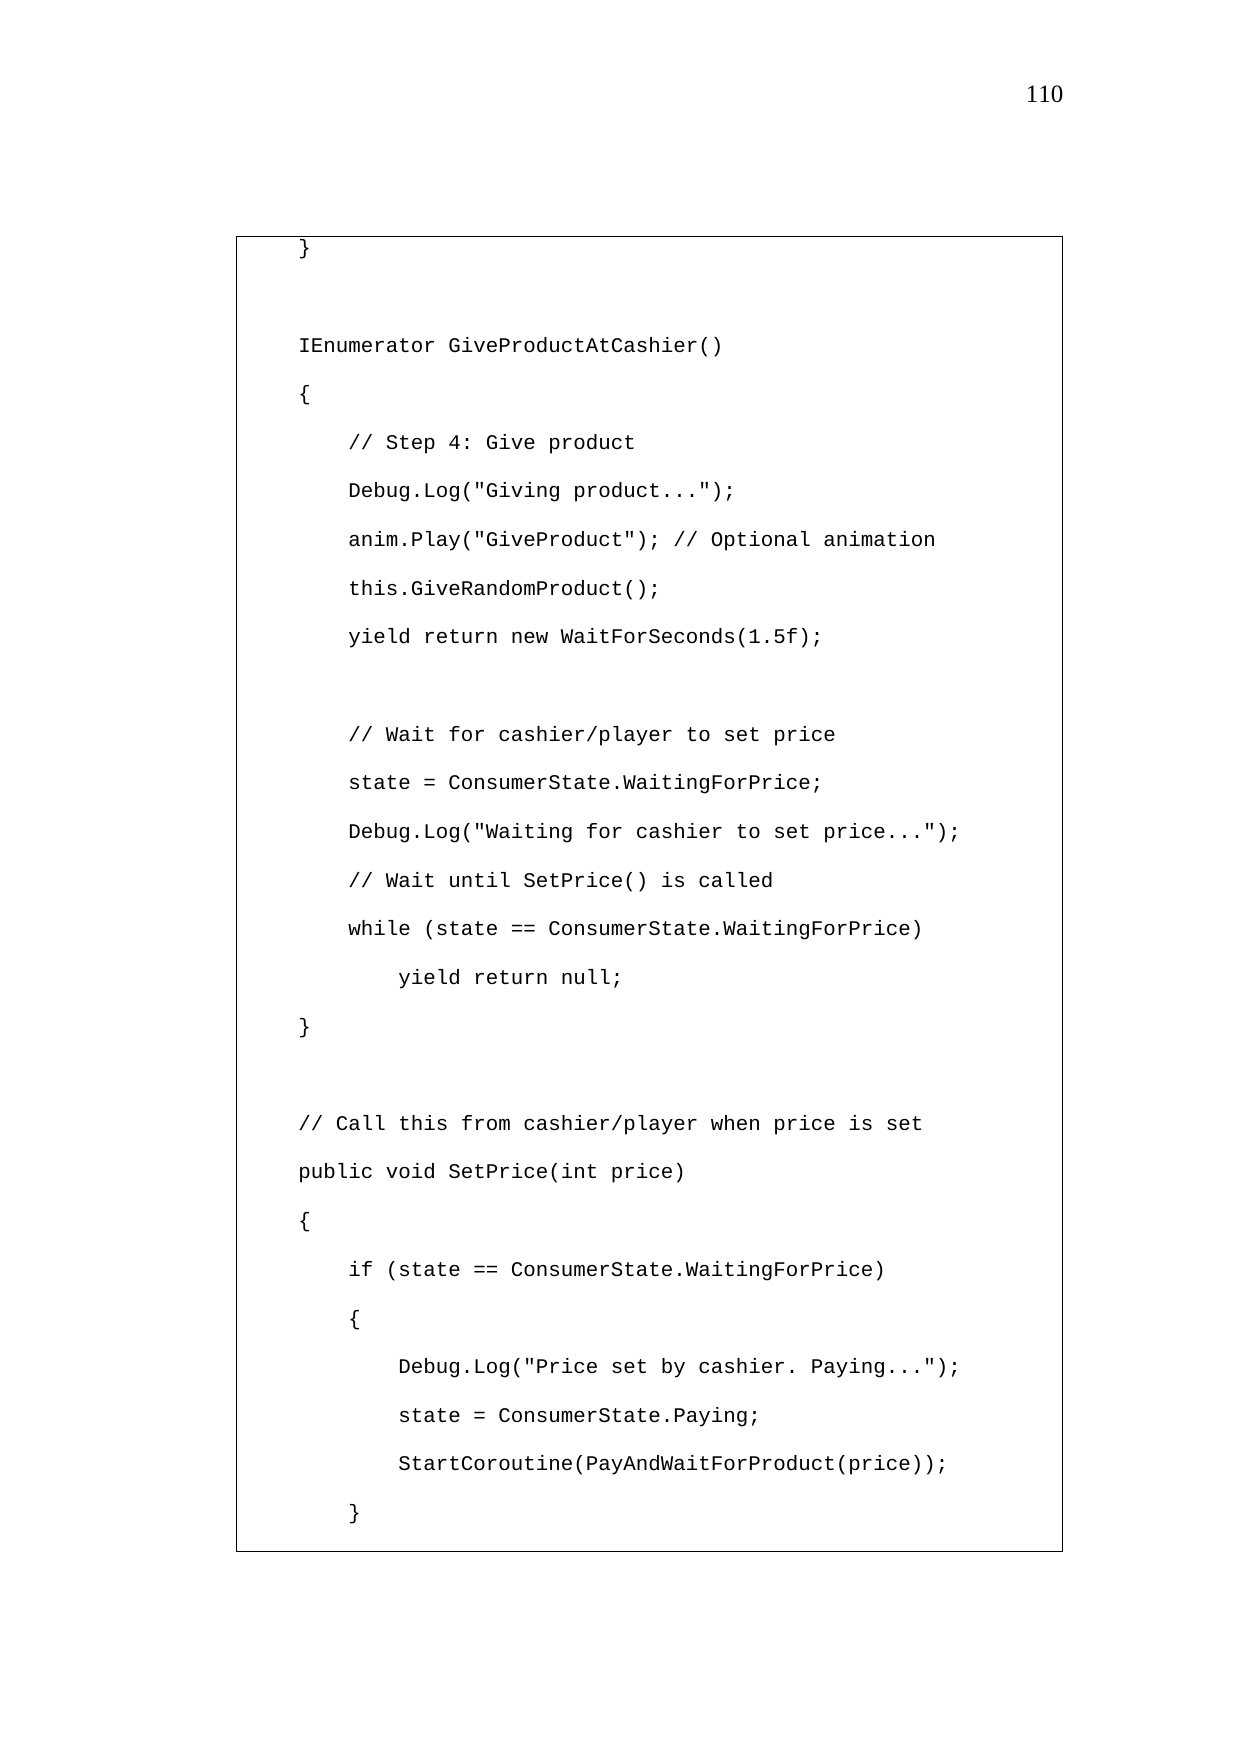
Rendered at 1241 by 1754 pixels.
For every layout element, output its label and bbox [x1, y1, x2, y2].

table_header [237, 237, 1062, 1551]
